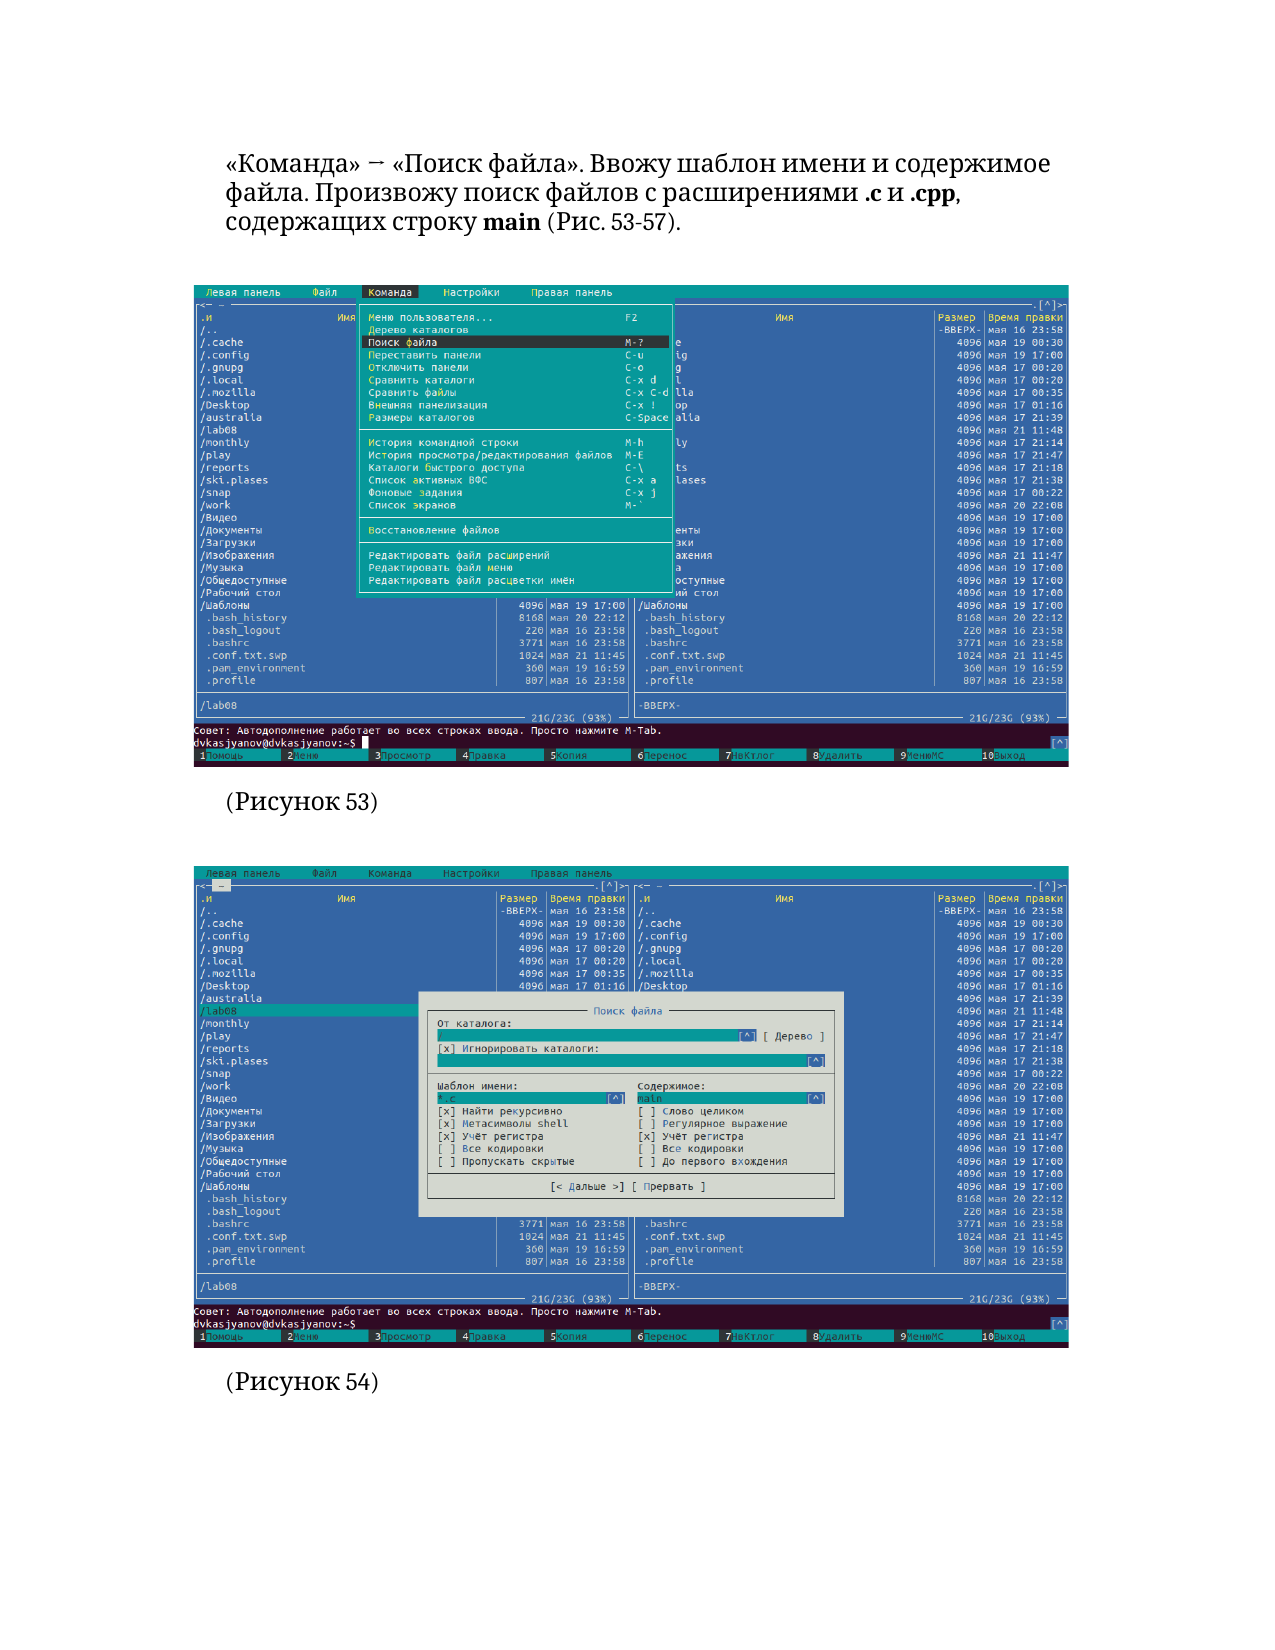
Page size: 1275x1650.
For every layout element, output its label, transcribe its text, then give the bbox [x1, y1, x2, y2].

list (Рисунок 54) [175, 1368, 1125, 1397]
picture [193, 866, 1069, 1348]
list «Команда» → «Поиск файла». Ввожу шаблон имени и содержимое файла. Произвожу поиск файлов с расширениями .c и .cpp, содержащих строку main (Рис. 53-57). [175, 150, 1125, 236]
list (Рисунок 53) [175, 788, 1125, 817]
picture [193, 285, 1069, 767]
